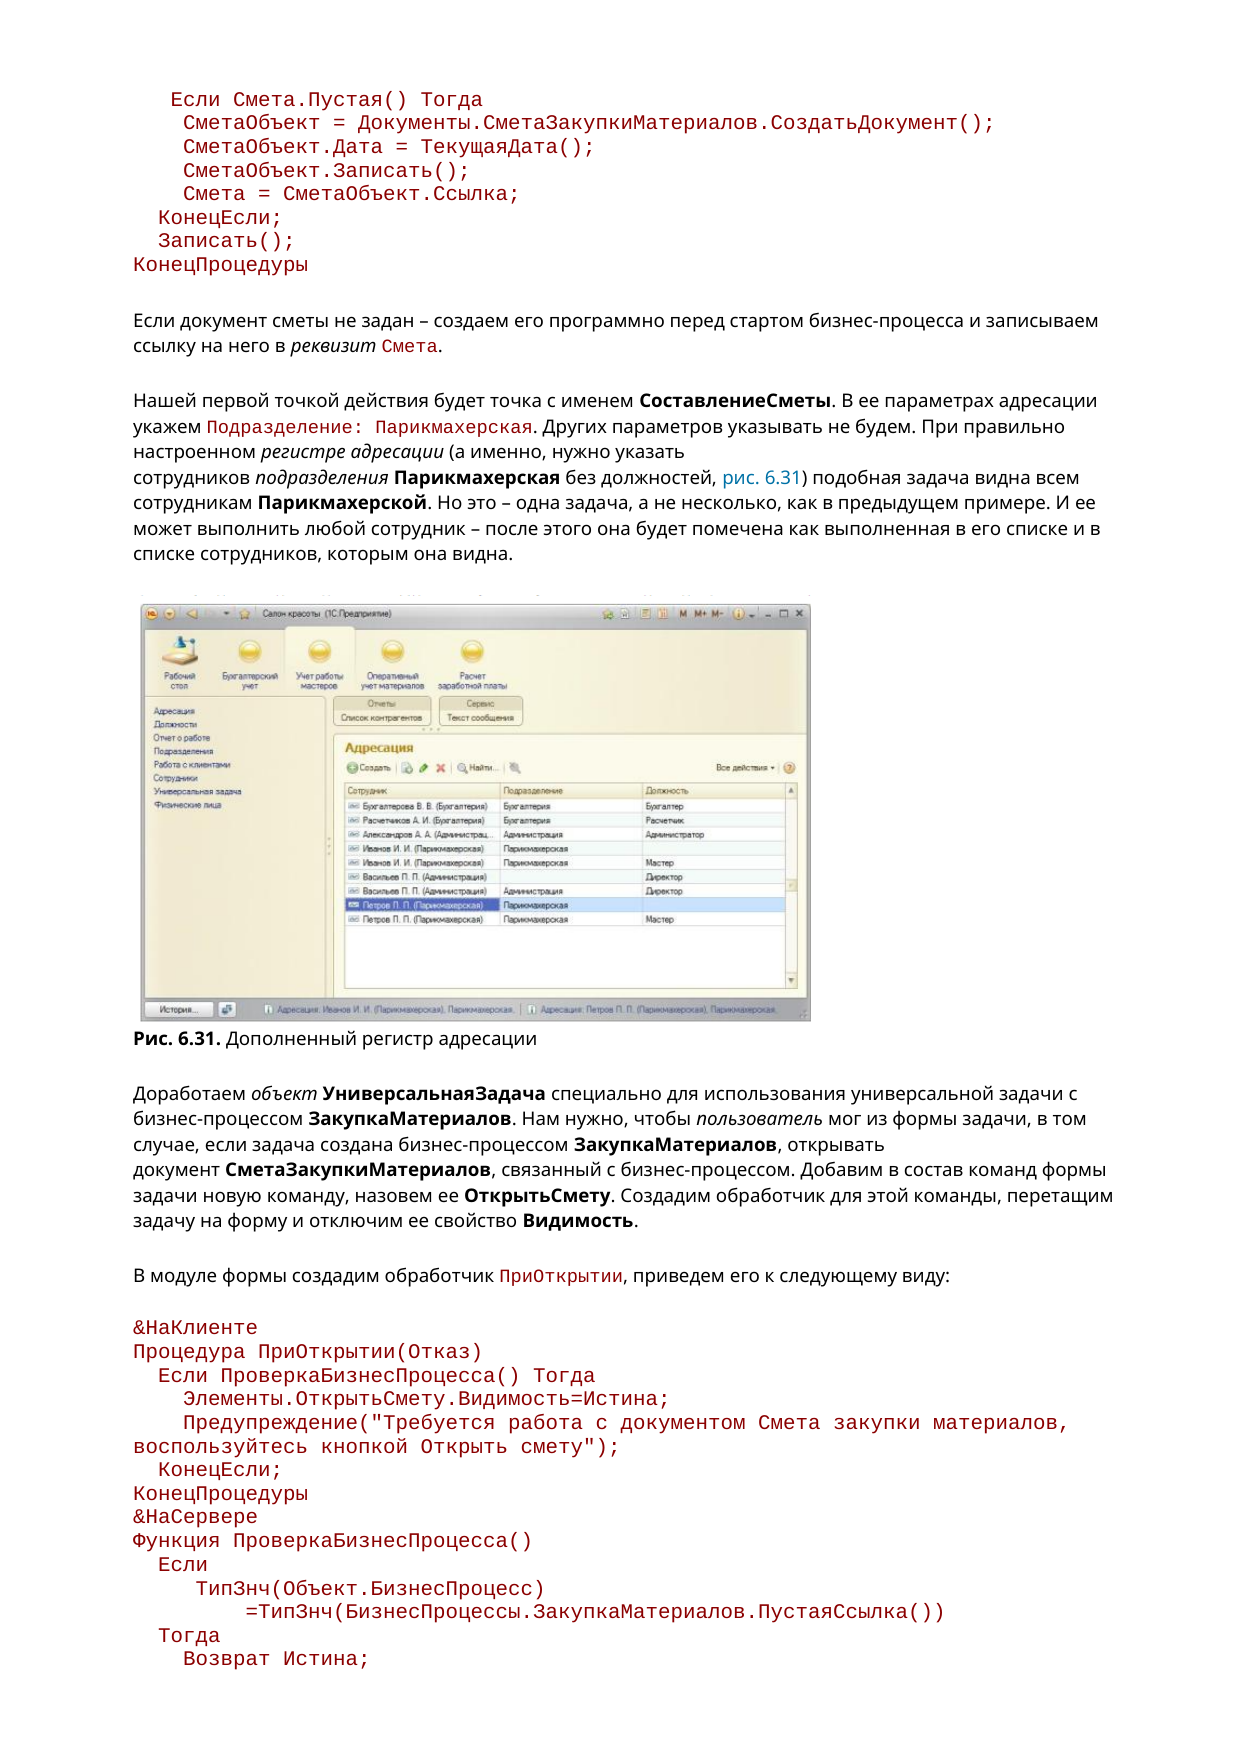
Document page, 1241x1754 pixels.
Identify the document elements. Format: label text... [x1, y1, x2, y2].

text Предупреждение("Требуется работа с документом Смета закупки материалов, воспользуйтесь кнопкой Открыть смету"); [133, 1412, 1152, 1459]
text Процедура ПриОткрытии(Отказ) [133, 1341, 1152, 1365]
text Если Смета.Пустая() Тогда [133, 89, 1152, 112]
text СметаОбъект.Дата = ТекущаяДата(); [133, 136, 1152, 159]
text СметаОбъект.Записать(); [133, 159, 1152, 183]
text &НаСервере [133, 1507, 1152, 1530]
text Записать(); [133, 231, 1152, 254]
text Тогда [133, 1625, 1152, 1648]
text КонецЕсли; [133, 1459, 1152, 1483]
text КонецПроцедуры [133, 254, 1152, 278]
text Возврат Истина; [133, 1648, 1152, 1672]
text Если ПроверкаБизнесПроцесса() Тогда [133, 1365, 1152, 1388]
text Нашей первой точкой действия будет точка с именем СоставлениеСметы. В ее параметрах адресации укажем Подразделение: Парикмахерская. Других параметров указывать не будем. При правильно настроенном регистре адресации (а именно, нужно указать сотрудников подразделения Парикмахерская без должностей, рис. 6.31) подобная задача видна всем сотрудникам Парикмахерской. Но это – одна задача, а не несколько, как в предыдущем примере. И ее может выполнить любой сотрудник – после этого она будет помечена как выполненная в его списке и в списке сотрудников, которым она видна. [133, 387, 1152, 566]
text ТипЗнч(Объект.БизнесПроцесс) [133, 1577, 1152, 1601]
text Элементы.ОткрытьСмету.Видимость=Истина; [133, 1388, 1152, 1412]
text В модуле формы создадим обработчик ПриОткрытии, приведем его к следующему виду: [133, 1262, 1152, 1288]
picture [132, 595, 822, 1026]
text КонецПроцедуры [133, 1483, 1152, 1507]
text КонецЕсли; [133, 207, 1152, 231]
text Если [133, 1554, 1152, 1577]
text Доработаем объект УниверсальнаяЗадача специально для использования универсальной задачи с бизнес-процессом ЗакупкаМатериалов. Нам нужно, чтобы пользователь мог из формы задачи, в том случае, если задача создана бизнес-процессом ЗакупкаМатериалов, открывать документ СметаЗакупкиМатериалов, связанный с бизнес-процессом. Добавим в состав команд формы задачи новую команду, назовем ее ОткрытьСмету. Создадим обработчик для этой команды, перетащим задачу на форму и отключим ее свойство Видимость. [133, 1080, 1152, 1233]
text Функция ПроверкаБизнесПроцесса() [133, 1530, 1152, 1554]
text =ТипЗнч(БизнесПроцессы.ЗакупкаМатериалов.ПустаяСсылка()) [133, 1601, 1152, 1625]
text &НаКлиенте [133, 1317, 1152, 1341]
text Если документ сметы не задан – создаем его программно перед стартом бизнес-процесса и записываем ссылку на него в реквизит Смета. [133, 307, 1152, 358]
text Смета = СметаОбъект.Ссылка; [133, 183, 1152, 207]
text СметаОбъект = Документы.СметаЗакупкиМатериалов.СоздатьДокумент(); [133, 112, 1152, 136]
